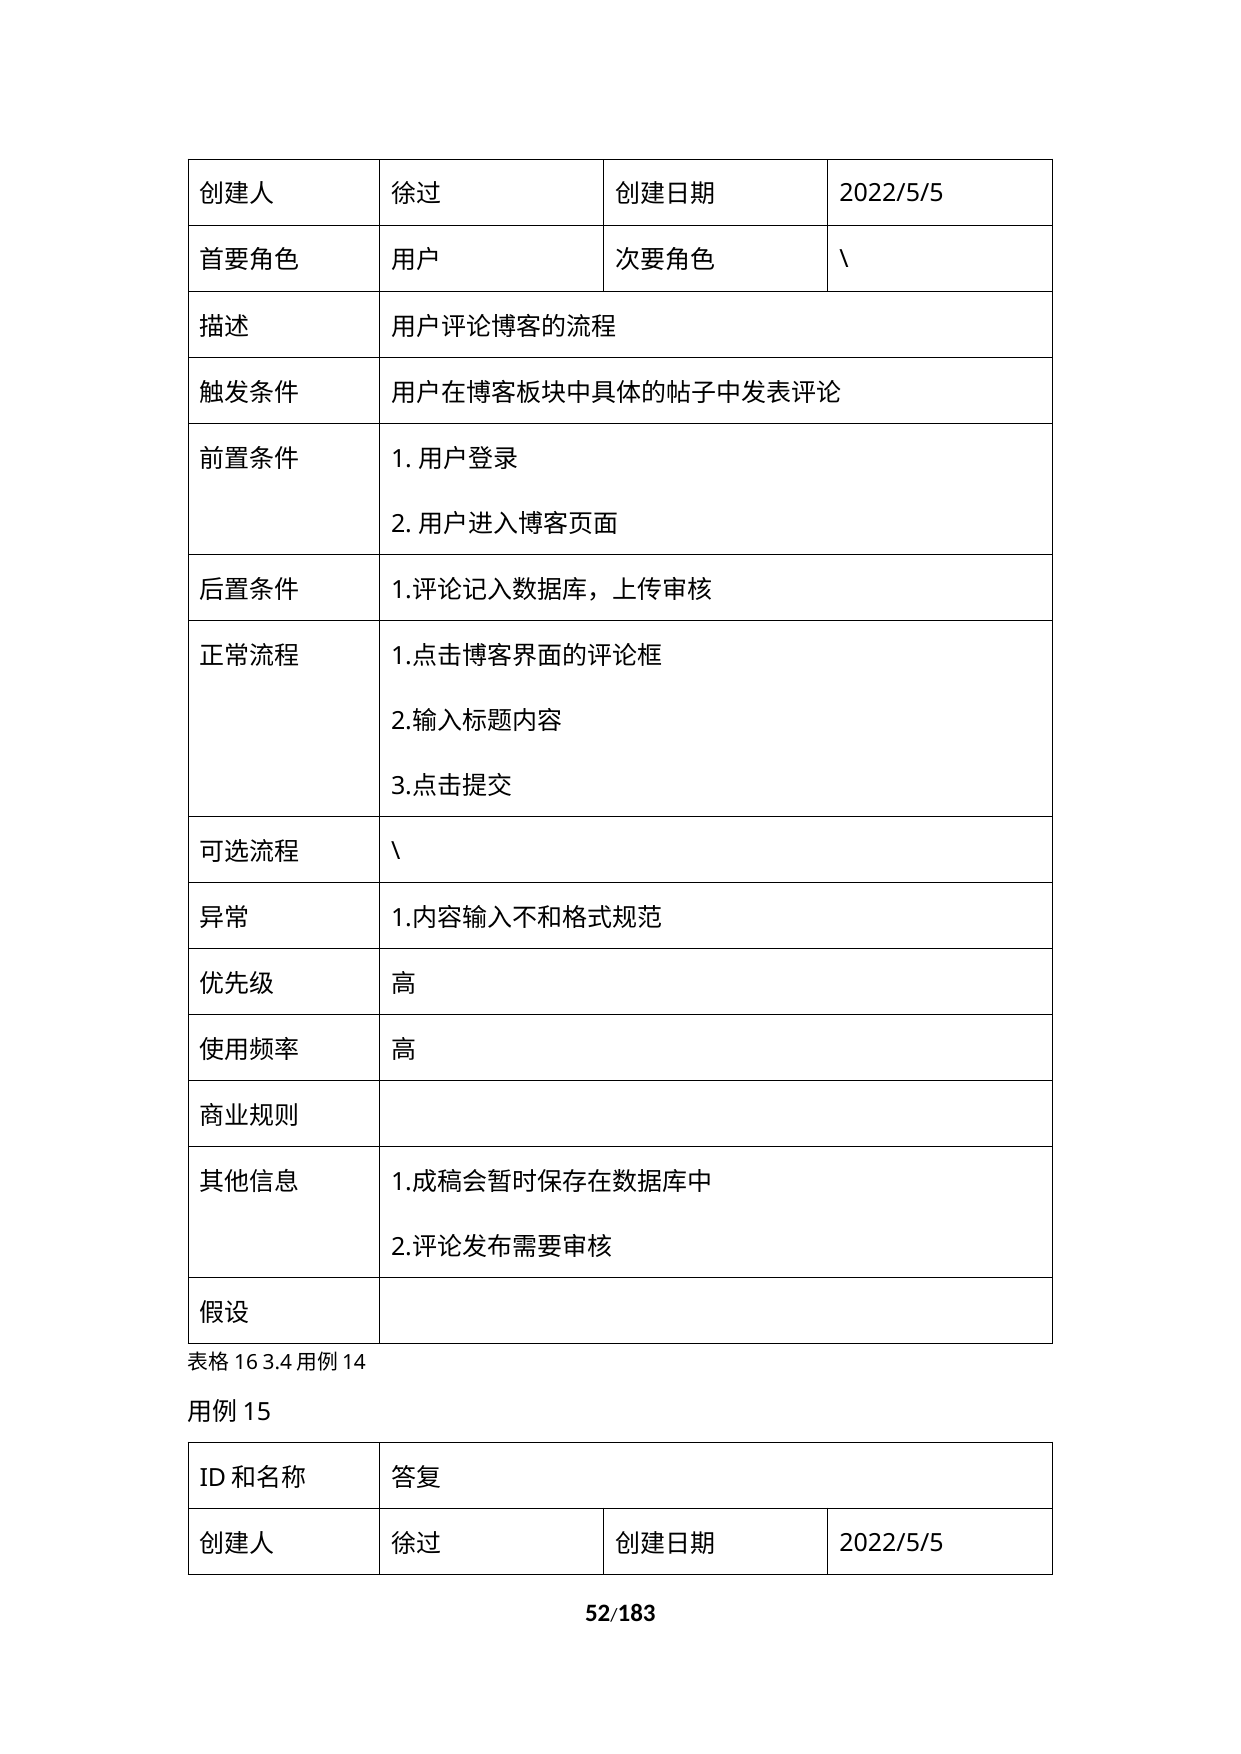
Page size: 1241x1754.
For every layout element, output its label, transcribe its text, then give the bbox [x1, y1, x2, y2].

table_cell \ [380, 817, 1052, 882]
table_cell 2022/5/5 [828, 1509, 1052, 1574]
table_cell 1. 用户登录 2. 用户进入博客页面 [380, 424, 1052, 554]
table_cell 用户 [380, 226, 603, 291]
table_cell 使用频率 [189, 1015, 379, 1080]
table_cell 1.点击博客界面的评论框 2.输入标题内容 3.点击提交 [380, 621, 1052, 816]
table_cell 后置条件 [189, 555, 379, 620]
table_cell [380, 1278, 1052, 1343]
table_cell 其他信息 [189, 1147, 379, 1277]
table_cell 2022/5/5 [828, 160, 1052, 224]
table_cell 可选流程 [189, 817, 379, 882]
table_cell 触发条件 [189, 358, 379, 423]
table_cell 次要角色 [604, 226, 827, 291]
table_cell 创建人 [189, 160, 379, 224]
table_cell 创建人 [189, 1509, 379, 1574]
table_header ID和名称 [189, 1443, 379, 1508]
table_cell 描述 [189, 292, 379, 357]
table_cell 高 [380, 949, 1052, 1014]
table_cell 商业规则 [189, 1081, 379, 1146]
table_cell 假设 [189, 1278, 379, 1343]
table_cell 1.内容输入不和格式规范 [380, 883, 1052, 948]
table_header 答复 [380, 1443, 1052, 1508]
table_cell 1.成稿会暂时保存在数据库中 2.评论发布需要审核 [380, 1147, 1052, 1277]
table_cell 用户在博客板块中具体的帖子中发表评论 [380, 358, 1052, 423]
table_cell 优先级 [189, 949, 379, 1014]
table_cell 异常 [189, 883, 379, 948]
table_cell 创建日期 [604, 160, 827, 224]
text 用例15 [187, 1377, 1053, 1442]
table_cell 用户评论博客的流程 [380, 292, 1052, 357]
table_cell 1.评论记入数据库，上传审核 [380, 555, 1052, 620]
table_cell [380, 1081, 1052, 1146]
table_cell 徐过 [380, 160, 603, 224]
table_cell 前置条件 [189, 424, 379, 554]
table_cell 首要角色 [189, 226, 379, 291]
table_cell 徐过 [380, 1509, 603, 1574]
text 表格 16 3.4用例14 [187, 1344, 1053, 1377]
table_cell 正常流程 [189, 621, 379, 816]
table_cell 高 [380, 1015, 1052, 1080]
table_cell \ [828, 226, 1052, 291]
table_cell 创建日期 [604, 1509, 827, 1574]
